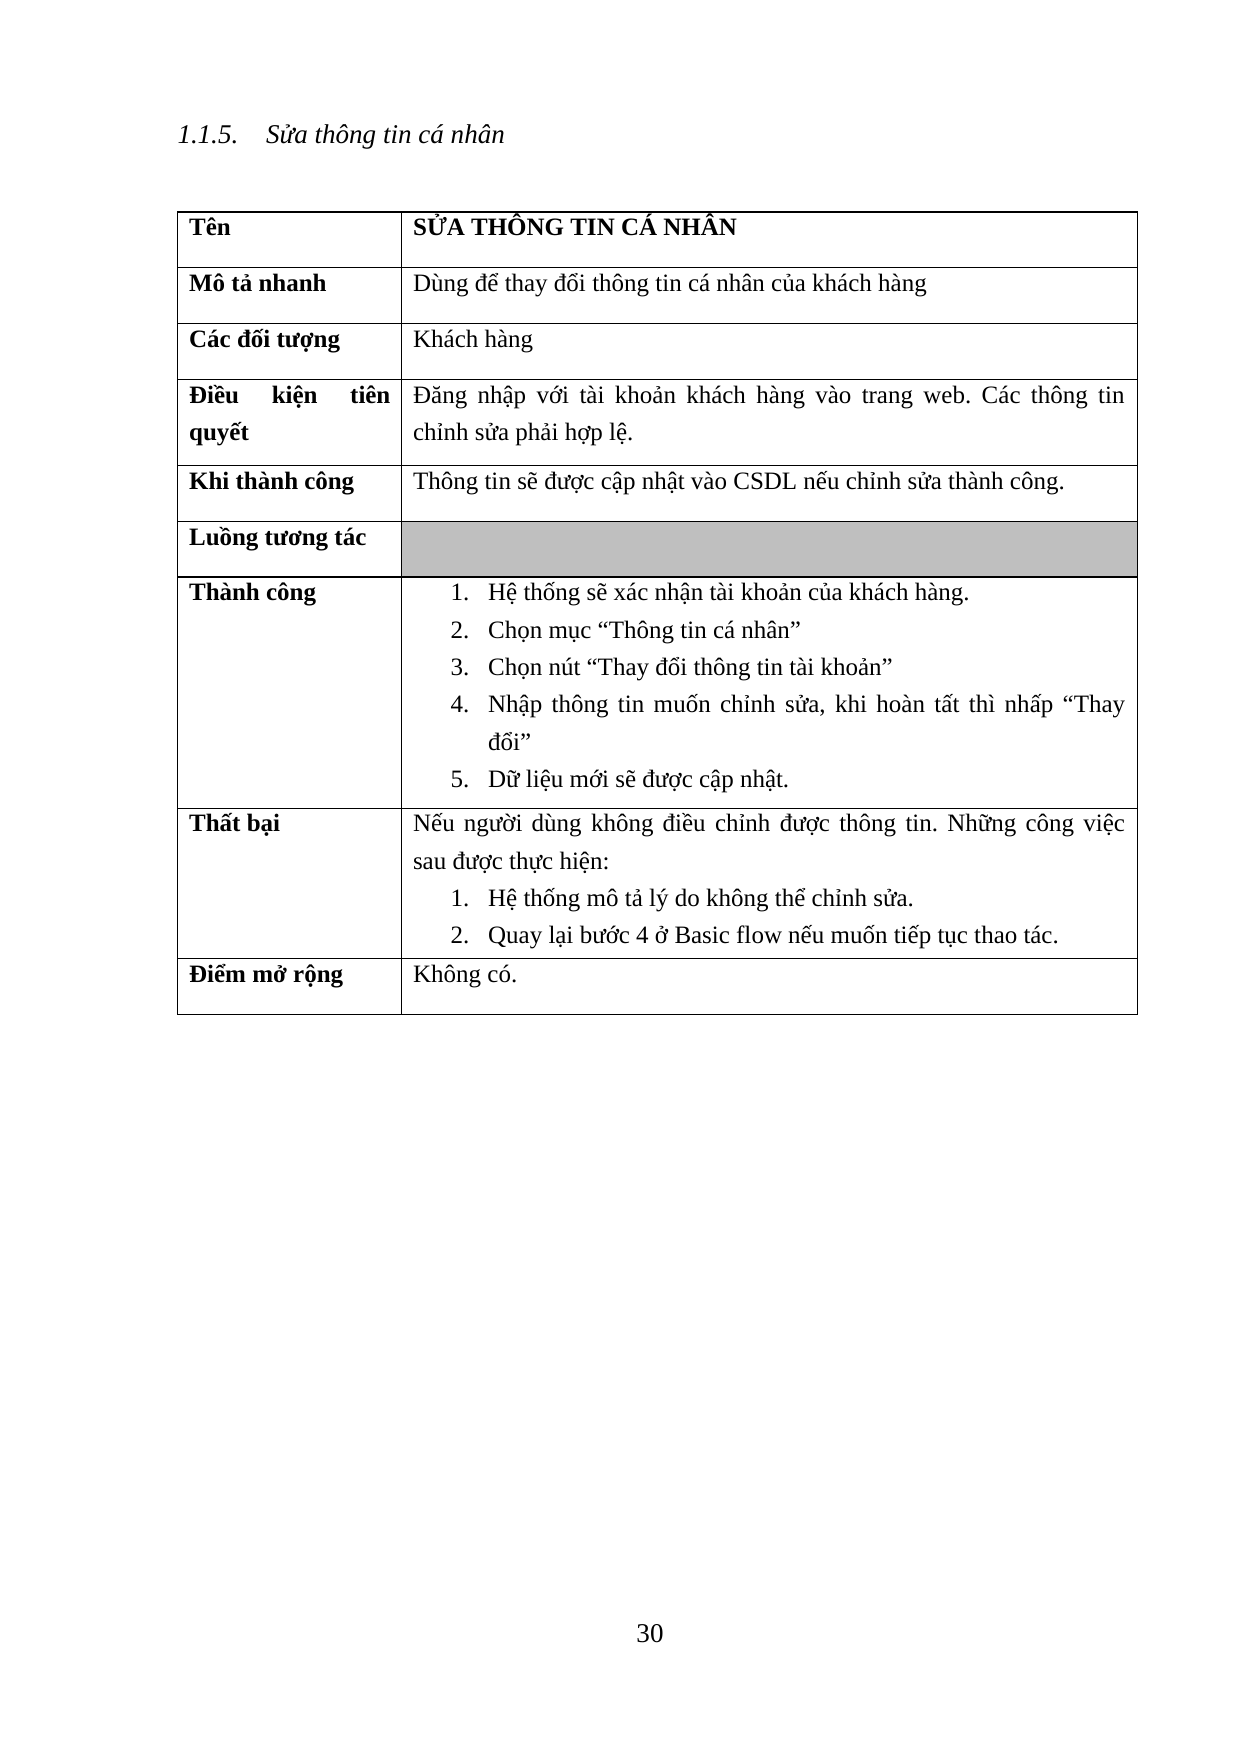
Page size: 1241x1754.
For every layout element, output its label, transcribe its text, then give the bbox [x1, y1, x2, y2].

table_cell Nếu người dùng không điều chỉnh được thông tin. Những công việc sau được thực hiện: Hệ thống mô tả lý do không thể chỉnh sửa. Quay lại bước 4 ở Basic flow nếu muốn tiếp tục thao tác. [402, 809, 1137, 958]
table_cell Không có. [402, 959, 1137, 1014]
table_cell Điểm mở rộng [178, 959, 401, 1014]
table_cell Thất bại [178, 809, 401, 958]
table_cell Điều kiện tiên quyết [178, 380, 401, 465]
table_cell Các đối tượng [178, 324, 401, 379]
table_header Tên [178, 213, 401, 267]
subtitle Sửa thông tin cá nhân [177, 118, 1122, 149]
table_cell Khi thành công [178, 466, 401, 521]
table_cell Thông tin sẽ được cập nhật vào CSDL nếu chỉnh sửa thành công. [402, 466, 1137, 521]
table_cell Hệ thống sẽ xác nhận tài khoản của khách hàng. Chọn mục “Thông tin cá nhân” Chọn nút “Thay đổi thông tin tài khoản” Nhập thông tin muốn chỉnh sửa, khi hoàn tất thì nhấp “Thay đổi” Dữ liệu mới sẽ được cập nhật. [402, 578, 1137, 807]
table_cell Dùng để thay đổi thông tin cá nhân của khách hàng [402, 268, 1137, 323]
table_header SỬA THÔNG TIN CÁ NHÂN [402, 213, 1137, 267]
table_cell Luồng tương tác [178, 522, 401, 576]
table_cell [402, 522, 1137, 576]
table_cell Mô tả nhanh [178, 268, 401, 323]
table_cell Thành công [178, 578, 401, 807]
table_cell Khách hàng [402, 324, 1137, 379]
table_cell Đăng nhập với tài khoản khách hàng vào trang web. Các thông tin chỉnh sửa phải hợp lệ. [402, 380, 1137, 465]
